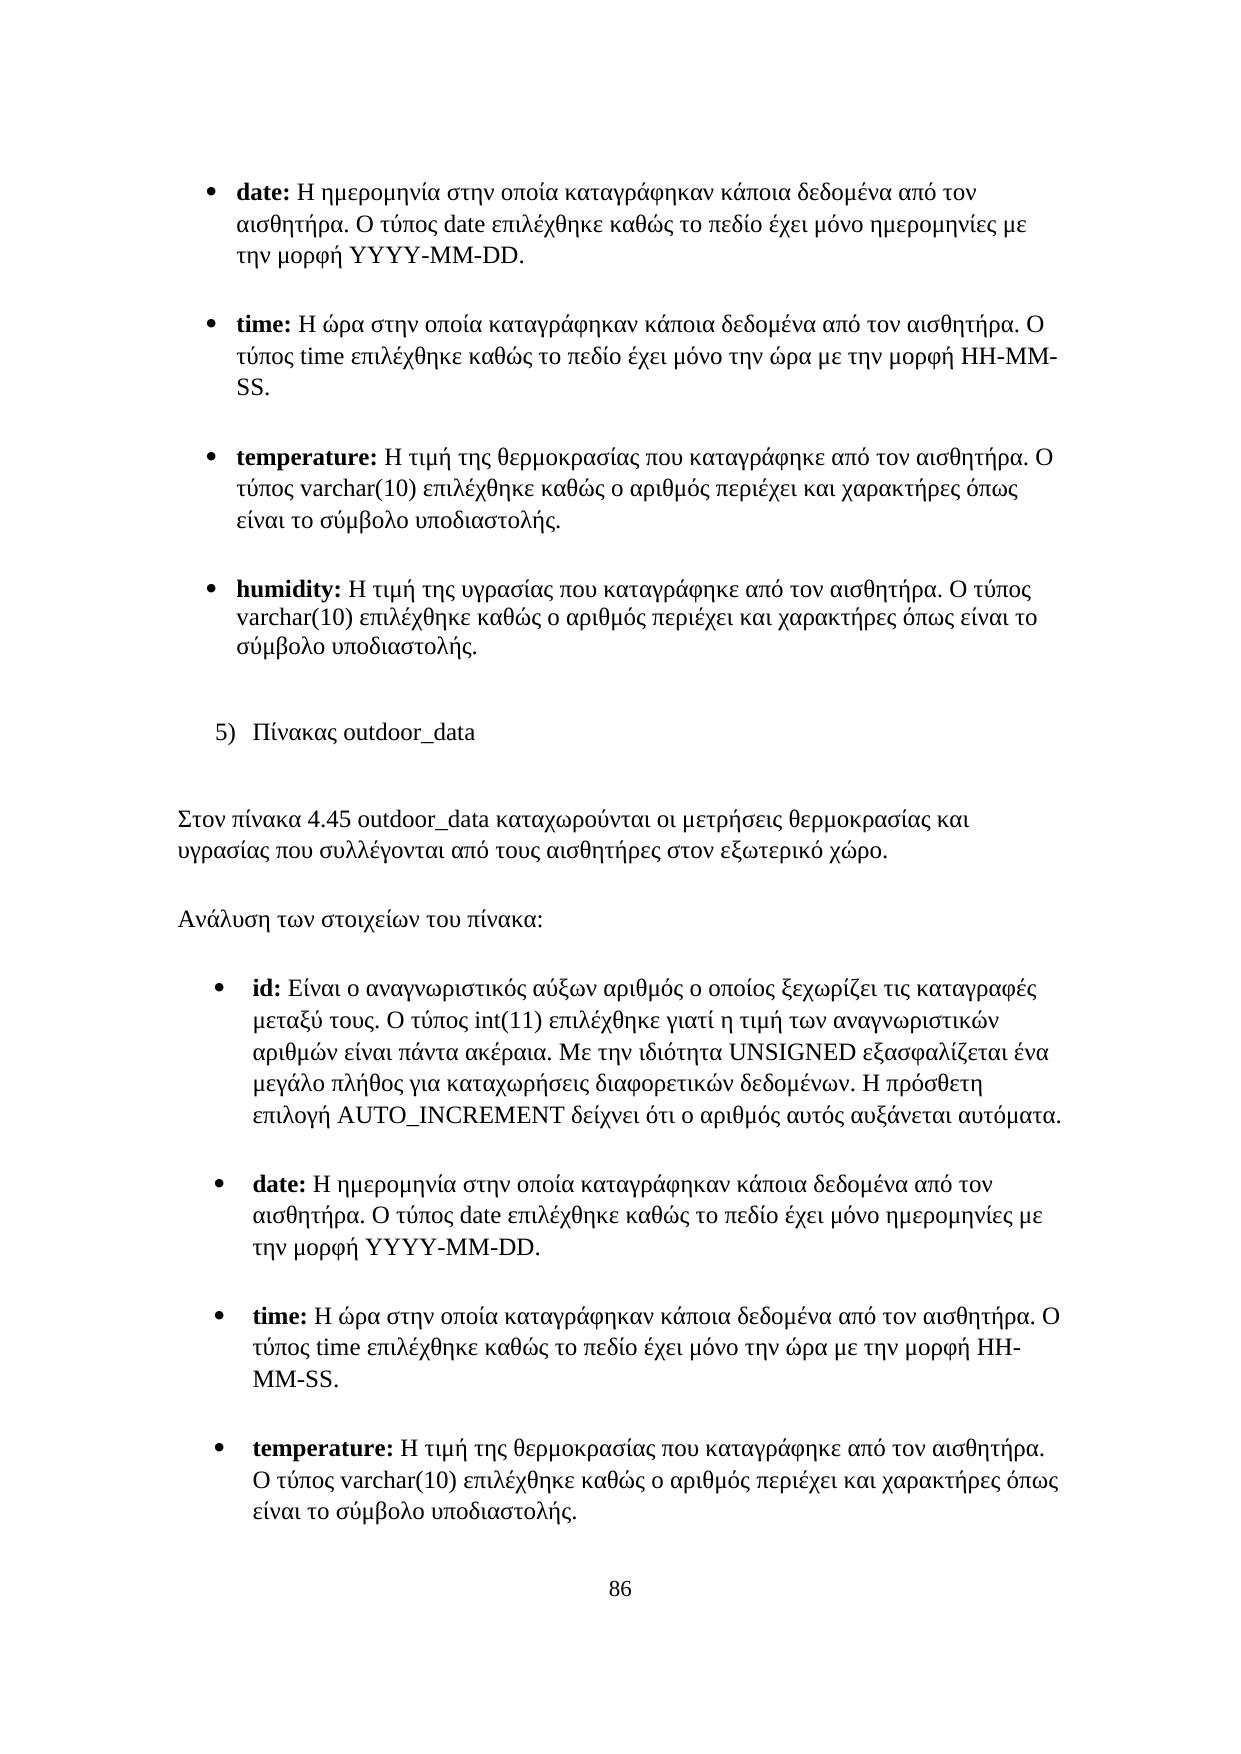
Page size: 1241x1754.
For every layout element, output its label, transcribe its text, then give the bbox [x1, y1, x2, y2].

list humidity: Η τιμή της υγρασίας που καταγράφηκε από τον αισθητήρα. Ο τύπος varchar(10) επιλέχθηκε καθώς ο αριθμός περιέχει και χαρακτήρες όπως είναι το σύμβολο υποδιαστολής. [207, 574, 1063, 660]
list date: Η ημερομηνία στην οποία καταγράφηκαν κάποια δεδομένα από τον αισθητήρα. Ο τύπος date επιλέχθηκε καθώς το πεδίο έχει μόνο ημερομηνίες με την μορφή YYYY-MM-DD. [215, 1169, 1063, 1261]
list time: Η ώρα στην οποία καταγράφηκαν κάποια δεδομένα από τον αισθητήρα. Ο τύπος time επιλέχθηκε καθώς το πεδίο έχει μόνο την ώρα με την μορφή HH-MM-SS. [207, 309, 1063, 401]
list temperature: Η τιμή της θερμοκρασίας που καταγράφηκε από τον αισθητήρα. Ο τύπος varchar(10) επιλέχθηκε καθώς ο αριθμός περιέχει και χαρακτήρες όπως είναι το σύμβολο υποδιαστολής. [215, 1433, 1063, 1525]
list time: Η ώρα στην οποία καταγράφηκαν κάποια δεδομένα από τον αισθητήρα. Ο τύπος time επιλέχθηκε καθώς το πεδίο έχει μόνο την ώρα με την μορφή HH-MM-SS. [215, 1301, 1063, 1393]
text Στον πίνακα 4.45 outdoor_data καταχωρούνται οι μετρήσεις θερμοκρασίας και υγρασίας που συλλέγονται από τους αισθητήρες στον εξωτερικό χώρο. [177, 804, 1063, 864]
list Πίνακας outdoor_data [215, 717, 1063, 746]
list date: Η ημερομηνία στην οποία καταγράφηκαν κάποια δεδομένα από τον αισθητήρα. Ο τύπος date επιλέχθηκε καθώς το πεδίο έχει μόνο ημερομηνίες με την μορφή YYYY-MM-DD. [207, 177, 1063, 269]
text Ανάλυση των στοιχείων του πίνακα: [177, 904, 1063, 933]
list temperature: Η τιμή της θερμοκρασίας που καταγράφηκε από τον αισθητήρα. Ο τύπος varchar(10) επιλέχθηκε καθώς ο αριθμός περιέχει και χαρακτήρες όπως είναι το σύμβολο υποδιαστολής. [207, 442, 1063, 533]
list id: Είναι ο αναγνωριστικός αύξων αριθμός ο οποίος ξεχωρίζει τις καταγραφές μεταξύ τους. Ο τύπος int(11) επιλέχθηκε γιατί η τιμή των αναγνωριστικών αριθμών είναι πάντα ακέραια. Με την ιδιότητα UNSIGNED εξασφαλίζεται ένα μεγάλο πλήθος για καταχωρήσεις διαφορετικών δεδομένων. Η πρόσθετη επιλογή AUTO_INCREMENT δείχνει ότι ο αριθμός αυτός αυξάνεται αυτόματα. [215, 973, 1063, 1128]
